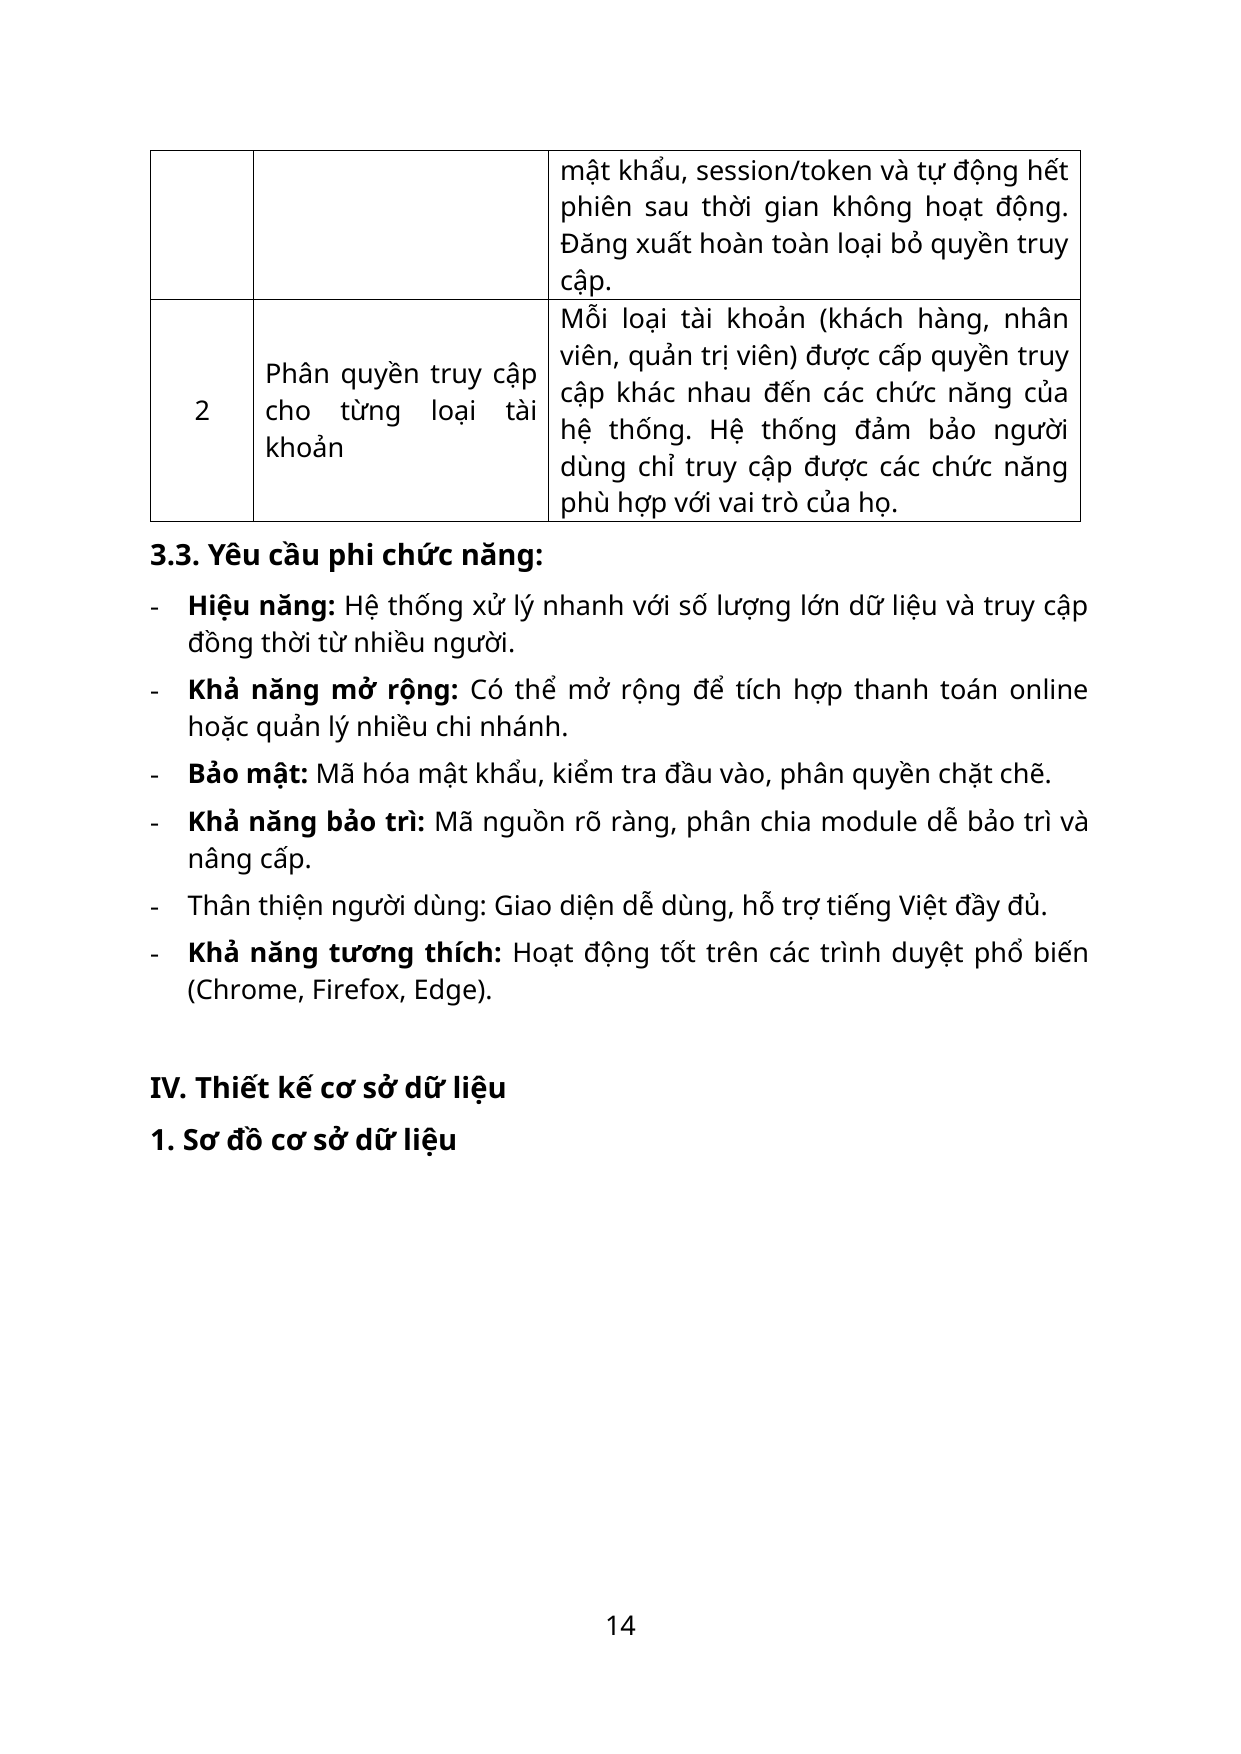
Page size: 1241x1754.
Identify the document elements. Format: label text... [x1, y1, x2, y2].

text Bảo mật: Mã hóa mật khẩu, kiểm tra đầu vào, phân quyền chặt chẽ. [150, 755, 1090, 792]
table_cell [151, 151, 253, 298]
text Khả năng tương thích: Hoạt động tốt trên các trình duyệt phổ biến (Chrome, Firefox, Edge). [150, 934, 1090, 1007]
table_cell [151, 300, 253, 521]
text Yêu cầu phi chức năng: [150, 534, 1090, 574]
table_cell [254, 151, 548, 298]
text Hiệu năng: Hệ thống xử lý nhanh với số lượng lớn dữ liệu và truy cập đồng thời từ nhiều người. [150, 587, 1090, 660]
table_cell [549, 151, 1080, 298]
text Thiết kế cơ sở dữ liệu [150, 1067, 1090, 1107]
text Sơ đồ cơ sở dữ liệu [150, 1119, 1090, 1159]
text Khả năng mở rộng: Có thể mở rộng để tích hợp thanh toán online hoặc quản lý nhiều chi nhánh. [150, 671, 1090, 744]
table_cell Phân quyền truy cập cho từng loại tài khoản [254, 300, 548, 521]
table_cell Mỗi loại tài khoản (khách hàng, nhân viên, quản trị viên) được cấp quyền truy cập khác nhau đến các chức năng của hệ thống. Hệ thống đảm bảo người dùng chỉ truy cập được các chức năng phù hợp với vai trò của họ. [549, 300, 1080, 521]
text Thân thiện người dùng: Giao diện dễ dùng, hỗ trợ tiếng Việt đầy đủ. [150, 886, 1090, 923]
text Khả năng bảo trì: Mã nguồn rõ ràng, phân chia module dễ bảo trì và nâng cấp. [150, 802, 1090, 876]
